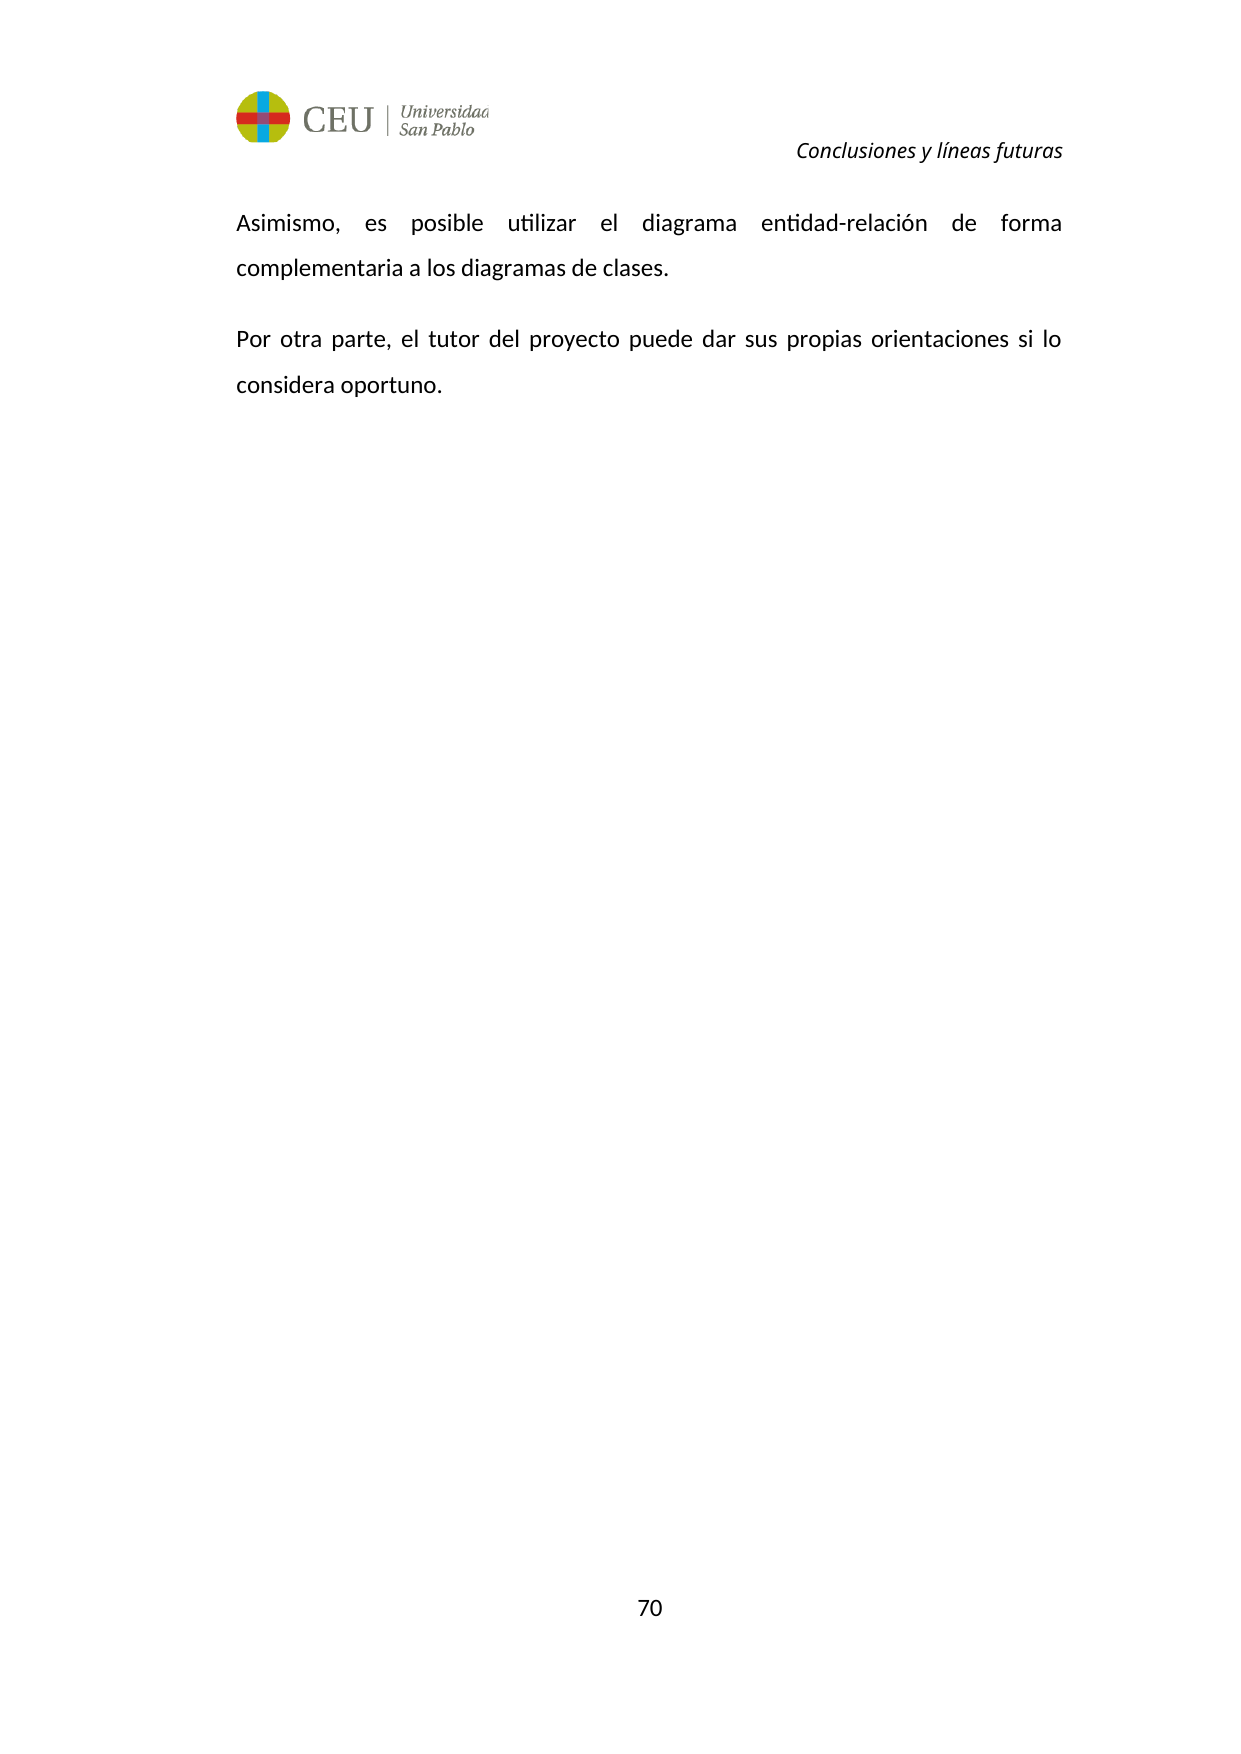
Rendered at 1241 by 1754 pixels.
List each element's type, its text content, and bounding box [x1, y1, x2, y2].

text Por otra parte, el tutor del proyecto puede dar sus propias orientaciones si lo considera oportuno. [236, 323, 1063, 399]
text Asimismo, es posible utilizar el diagrama entidad-relación de forma complementaria a los diagramas de clases. [236, 207, 1063, 283]
picture [235, 89, 489, 143]
